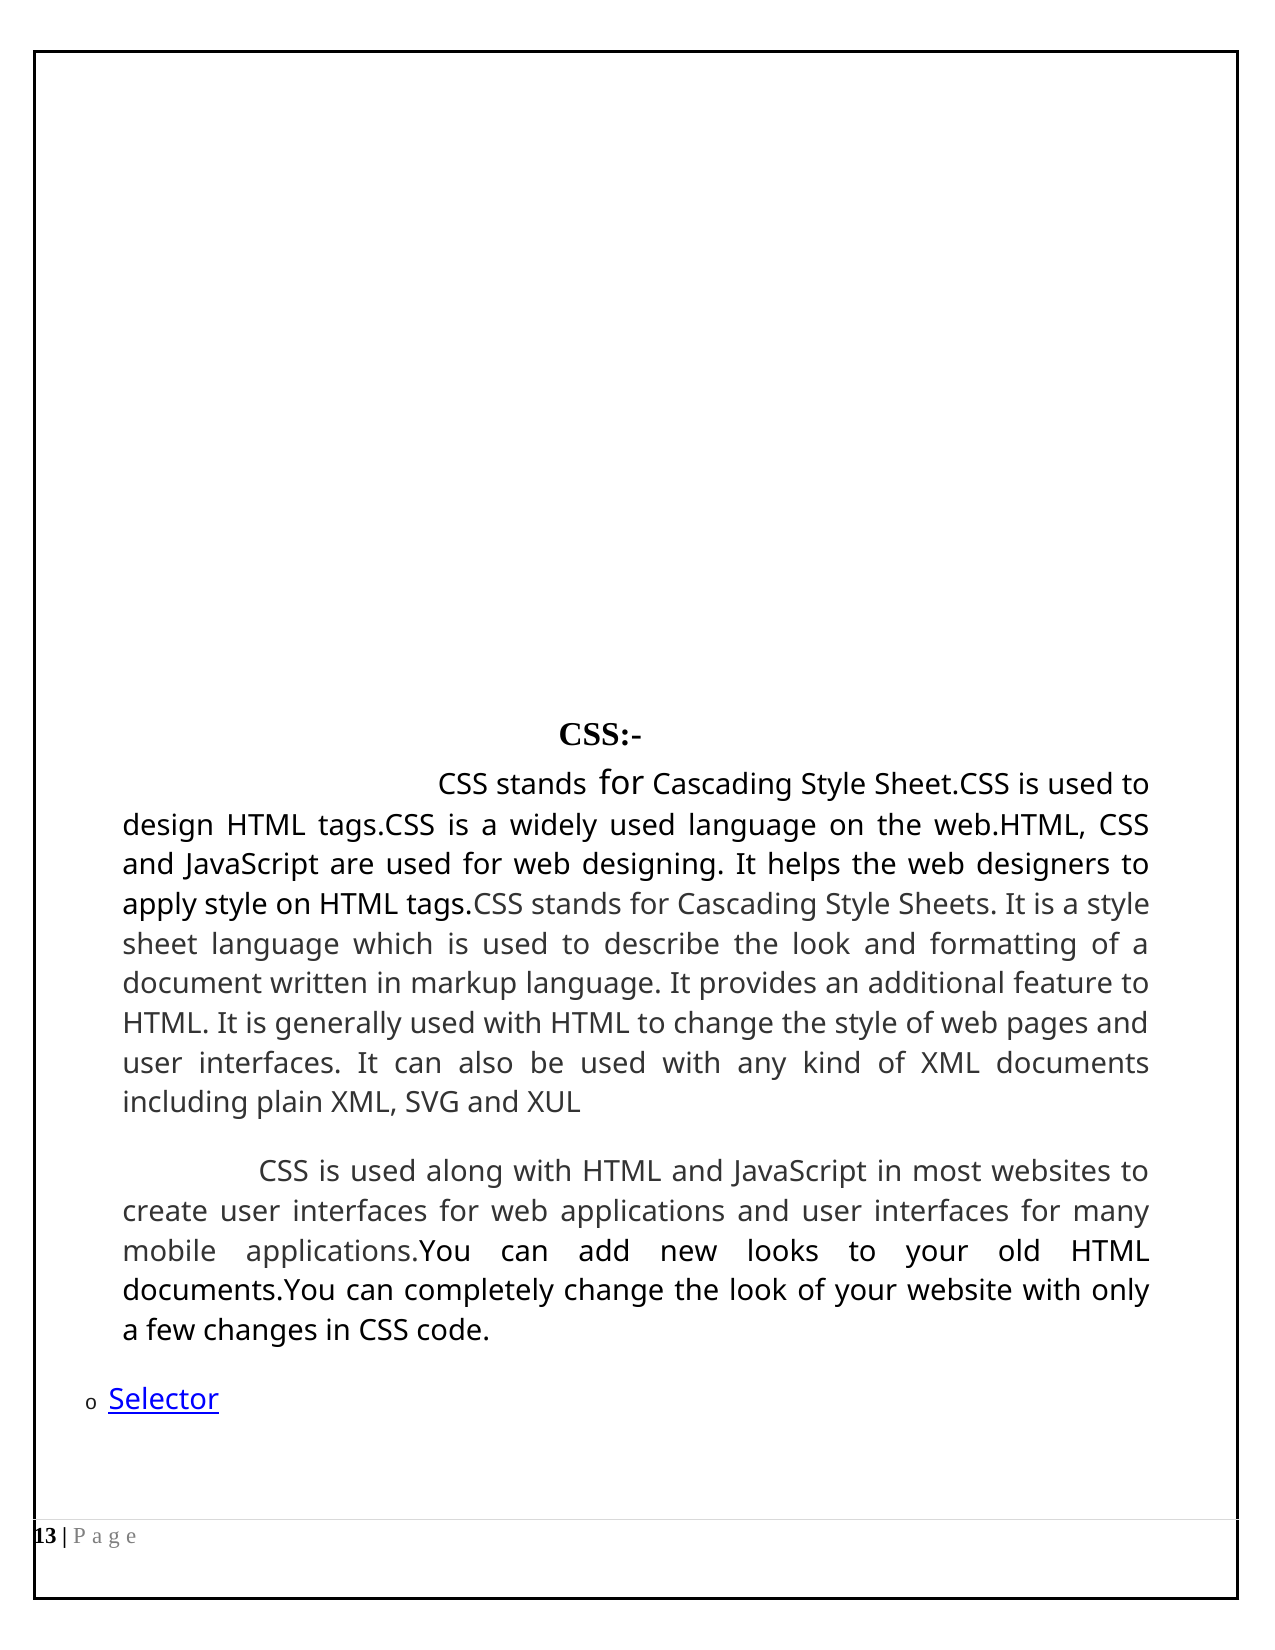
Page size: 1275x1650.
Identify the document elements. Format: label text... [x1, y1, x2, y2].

text CSS stands for Cascading Style Sheet.CSS is used to design HTML tags.CSS is a widely used language on the web.HTML, CSS and JavaScript are used for web designing. It helps the web designers to apply style on HTML tags.CSS stands for Cascading Style Sheets. It is a style sheet language which is used to describe the look and formatting of a document written in markup language. It provides an additional feature to HTML. It is generally used with HTML to change the style of web pages and user interfaces. It can also be used with any kind of XML documents including plain XML, SVG and XUL [122, 758, 1151, 1121]
text CSS is used along with HTML and JavaScript in most websites to create user interfaces for web applications and user interfaces for many mobile applications.You can add new looks to your old HTML documents.You can completely change the look of your website with only a few changes in CSS code. [122, 1151, 1151, 1349]
subtitle CSS:- [483, 714, 1151, 752]
list Selector [84, 1378, 1151, 1418]
